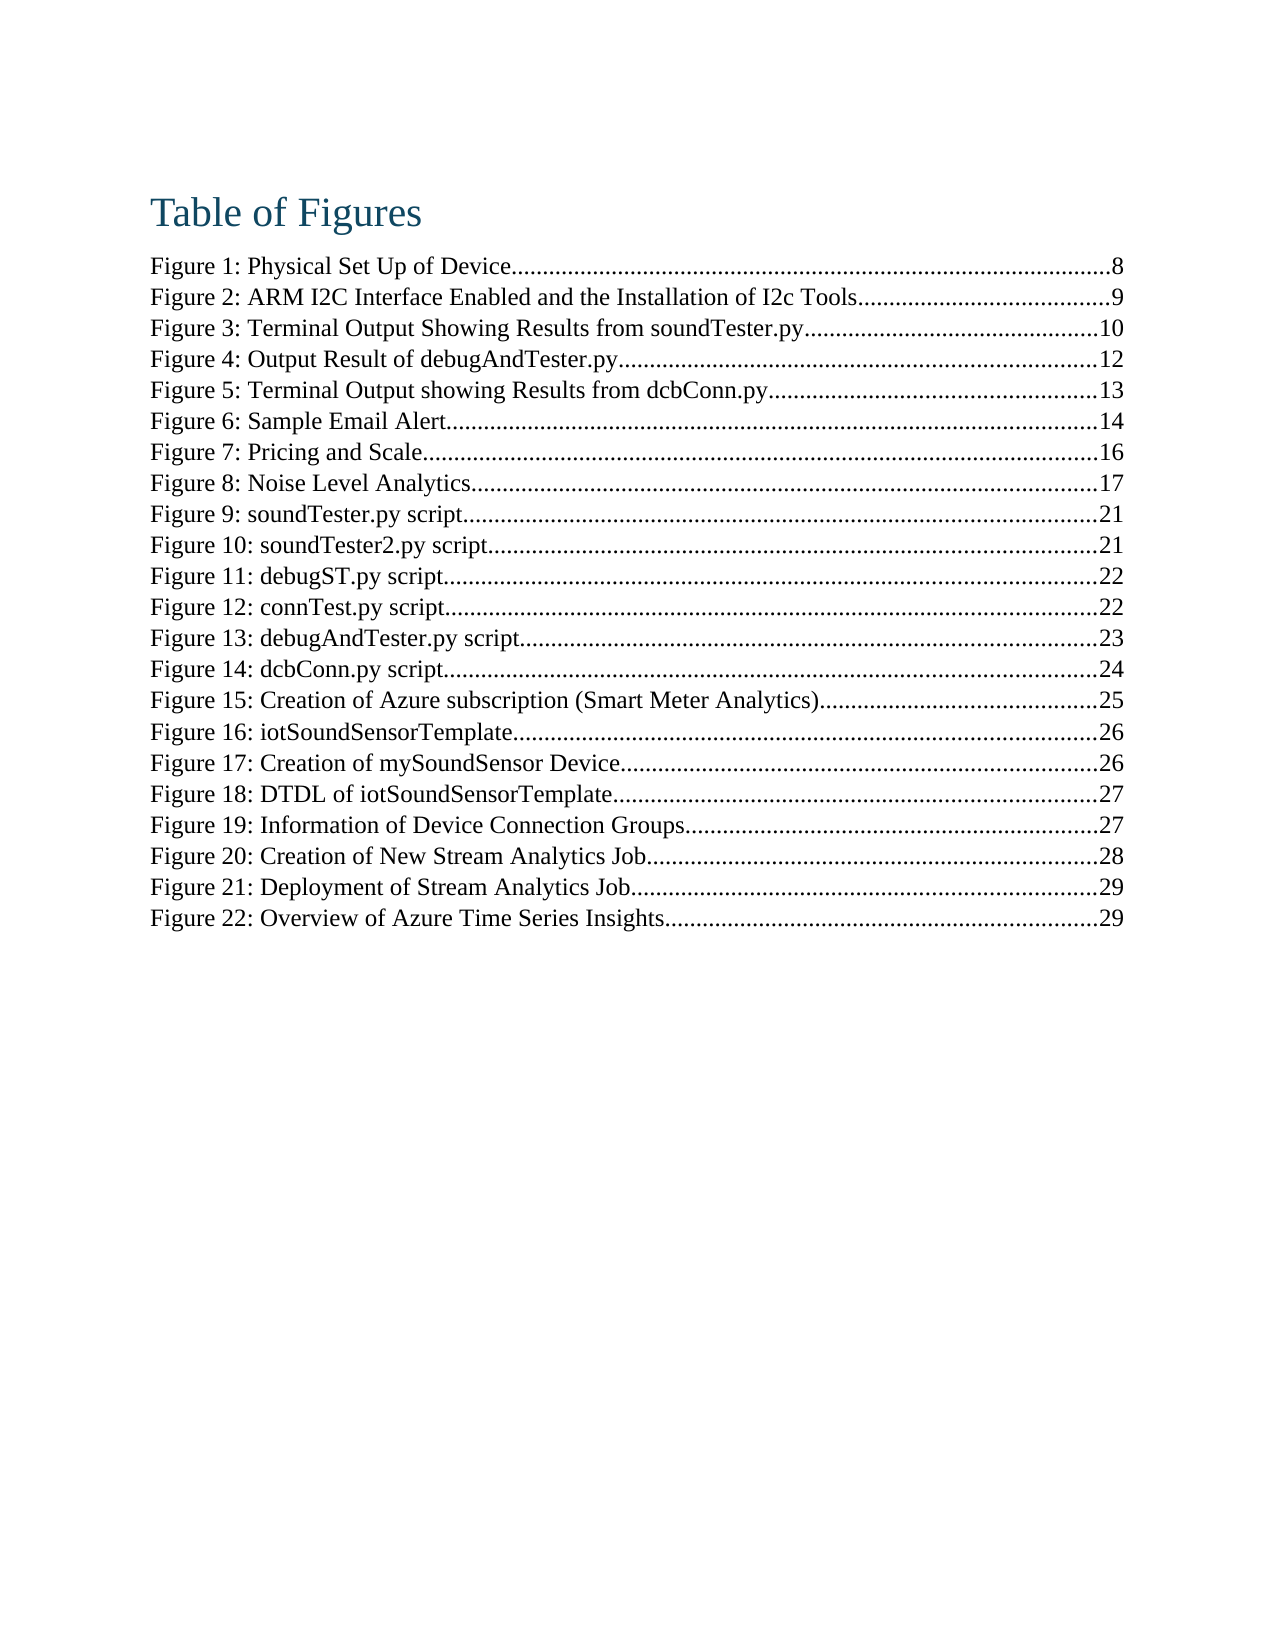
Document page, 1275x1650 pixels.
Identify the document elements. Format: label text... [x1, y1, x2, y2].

text Figure 3: Terminal Output Showing Results from soundTester.py 10 [150, 313, 1125, 342]
text Figure 22: Overview of Azure Time Series Insights 29 [150, 903, 1125, 932]
text Figure 14: dcbConn.py script 24 [150, 654, 1125, 683]
text Figure 8: Noise Level Analytics 17 [150, 468, 1125, 497]
text Figure 17: Creation of mySoundSensor Device 26 [150, 748, 1125, 776]
text Figure 6: Sample Email Alert 14 [150, 406, 1125, 435]
text Figure 5: Terminal Output showing Results from dcbConn.py 13 [150, 375, 1125, 404]
subtitle Table of Figures [150, 187, 1125, 235]
text Figure 4: Output Result of debugAndTester.py 12 [150, 344, 1125, 373]
text Figure 13: debugAndTester.py script 23 [150, 623, 1125, 652]
text Figure 15: Creation of Azure subscription (Smart Meter Analytics) 25 [150, 686, 1125, 714]
text Figure 20: Creation of New Stream Analytics Job 28 [150, 841, 1125, 869]
text Figure 12: connTest.py script 22 [150, 592, 1125, 621]
text Figure 11: debugST.py script 22 [150, 561, 1125, 590]
text Figure 18: DTDL of iotSoundSensorTemplate 27 [150, 779, 1125, 807]
text Figure 16: iotSoundSensorTemplate 26 [150, 717, 1125, 745]
text Figure 1: Physical Set Up of Device 8 [150, 251, 1125, 280]
text Figure 10: soundTester2.py script 21 [150, 530, 1125, 559]
text Figure 7: Pricing and Scale 16 [150, 437, 1125, 466]
text Figure 19: Information of Device Connection Groups 27 [150, 810, 1125, 838]
text Figure 21: Deployment of Stream Analytics Job 29 [150, 872, 1125, 901]
text Figure 2: ARM I2C Interface Enabled and the Installation of I2c Tools 9 [150, 282, 1125, 311]
text Figure 9: soundTester.py script 21 [150, 499, 1125, 528]
